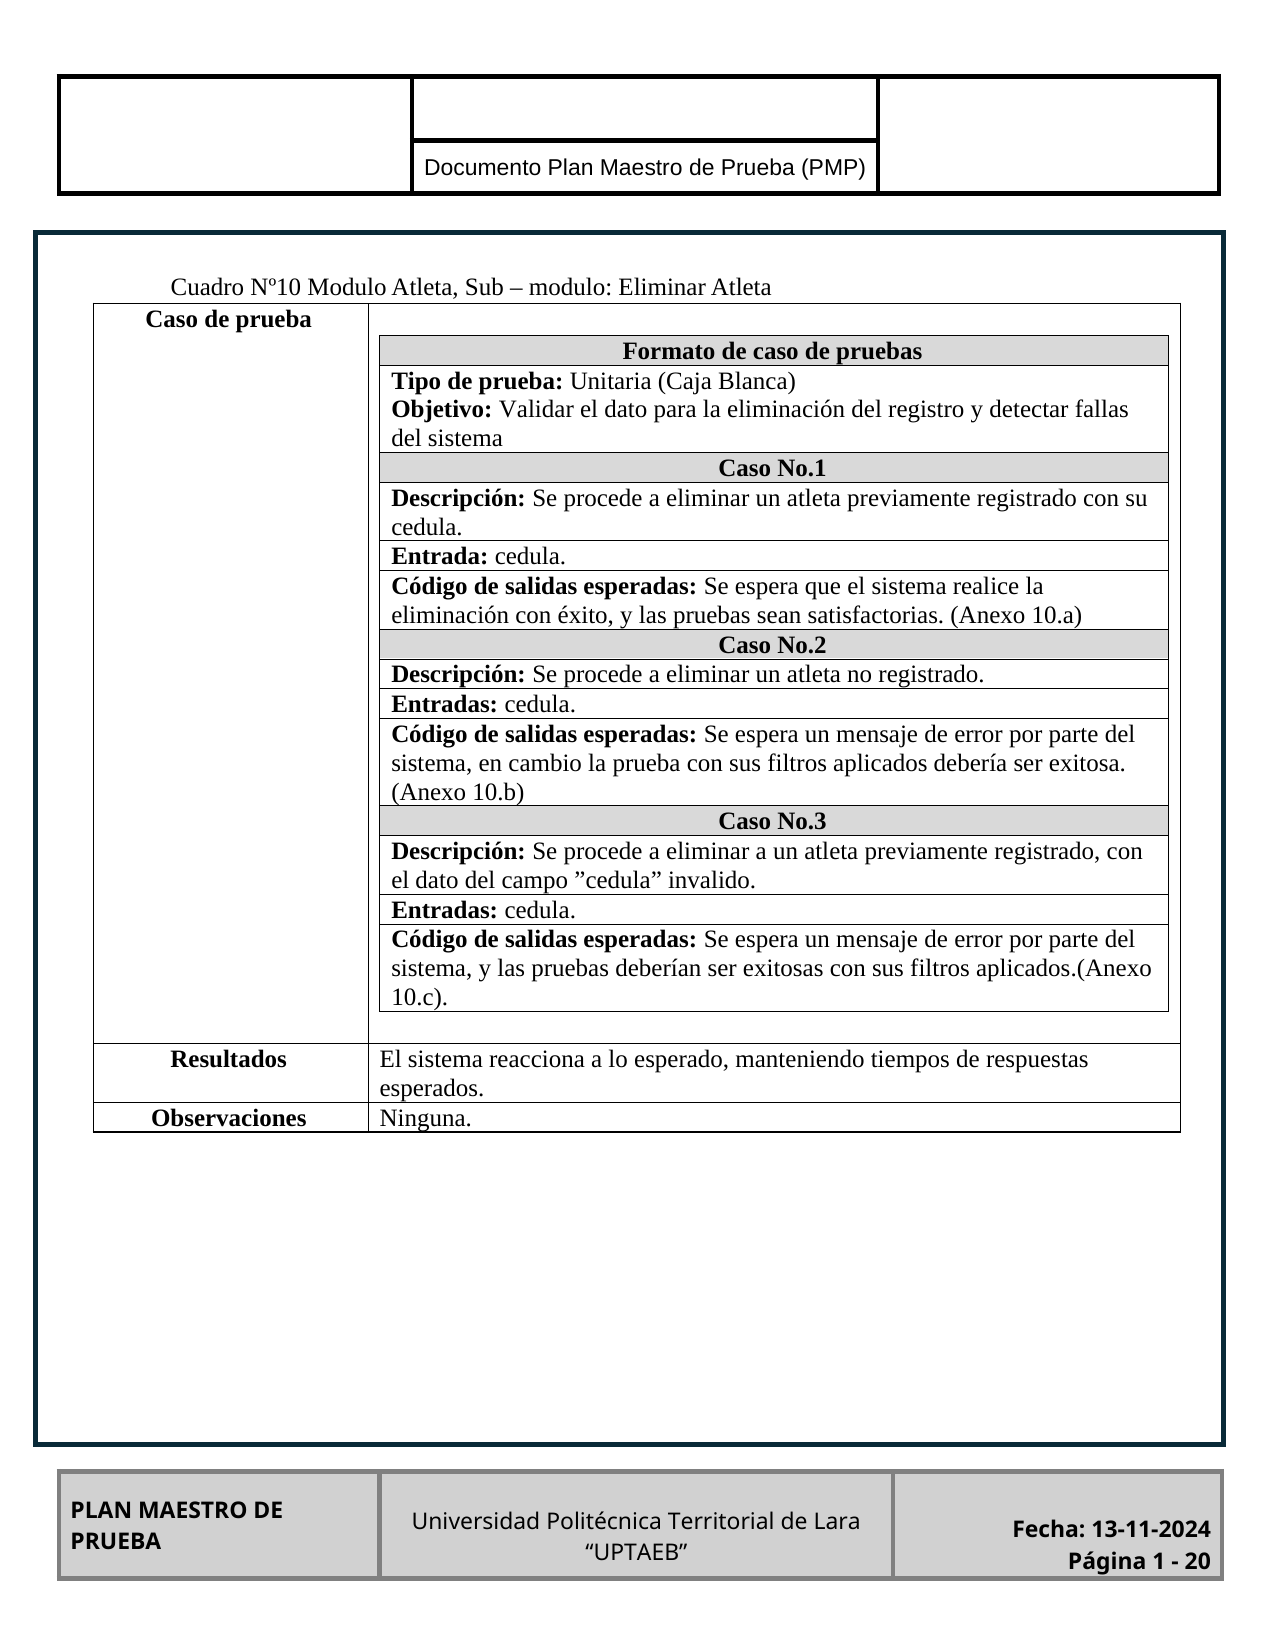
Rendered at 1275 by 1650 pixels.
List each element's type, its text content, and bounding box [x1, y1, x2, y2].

table_cell El sistema reacciona a lo esperado, manteniendo tiempos de respuestas esperados. [369, 1044, 1180, 1102]
table_cell Resultados [94, 1044, 368, 1102]
table_header Caso de prueba [94, 304, 368, 1043]
table_header [369, 304, 1180, 1043]
text Cuadro Nº10 Modulo Atleta, Sub – modulo: Eliminar Atleta [170, 272, 1181, 300]
table_cell Ninguna. [369, 1103, 1180, 1131]
table_cell Observaciones [94, 1103, 368, 1131]
